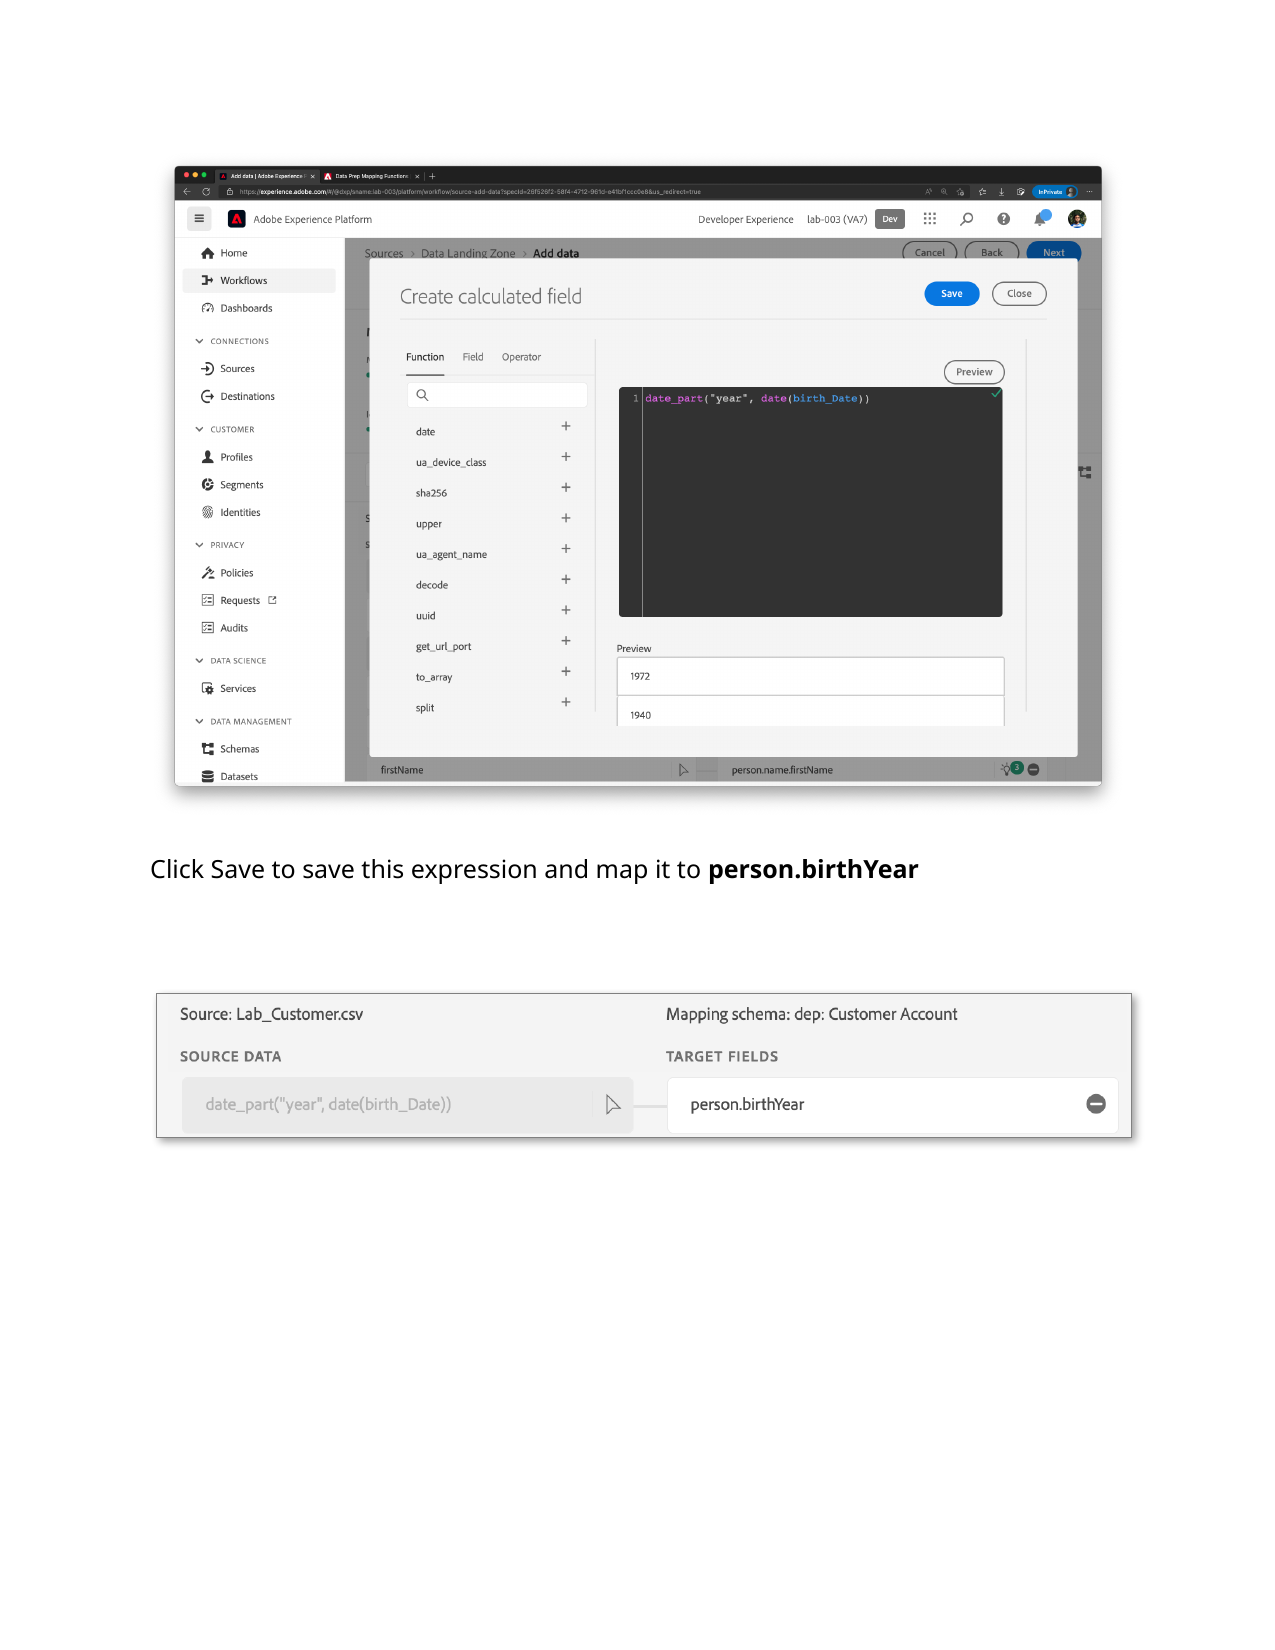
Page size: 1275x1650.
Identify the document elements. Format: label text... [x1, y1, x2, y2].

text Click Save to save this expression and map it to person.birthYear [150, 851, 1125, 885]
picture [150, 150, 1125, 818]
picture [157, 994, 1131, 1137]
